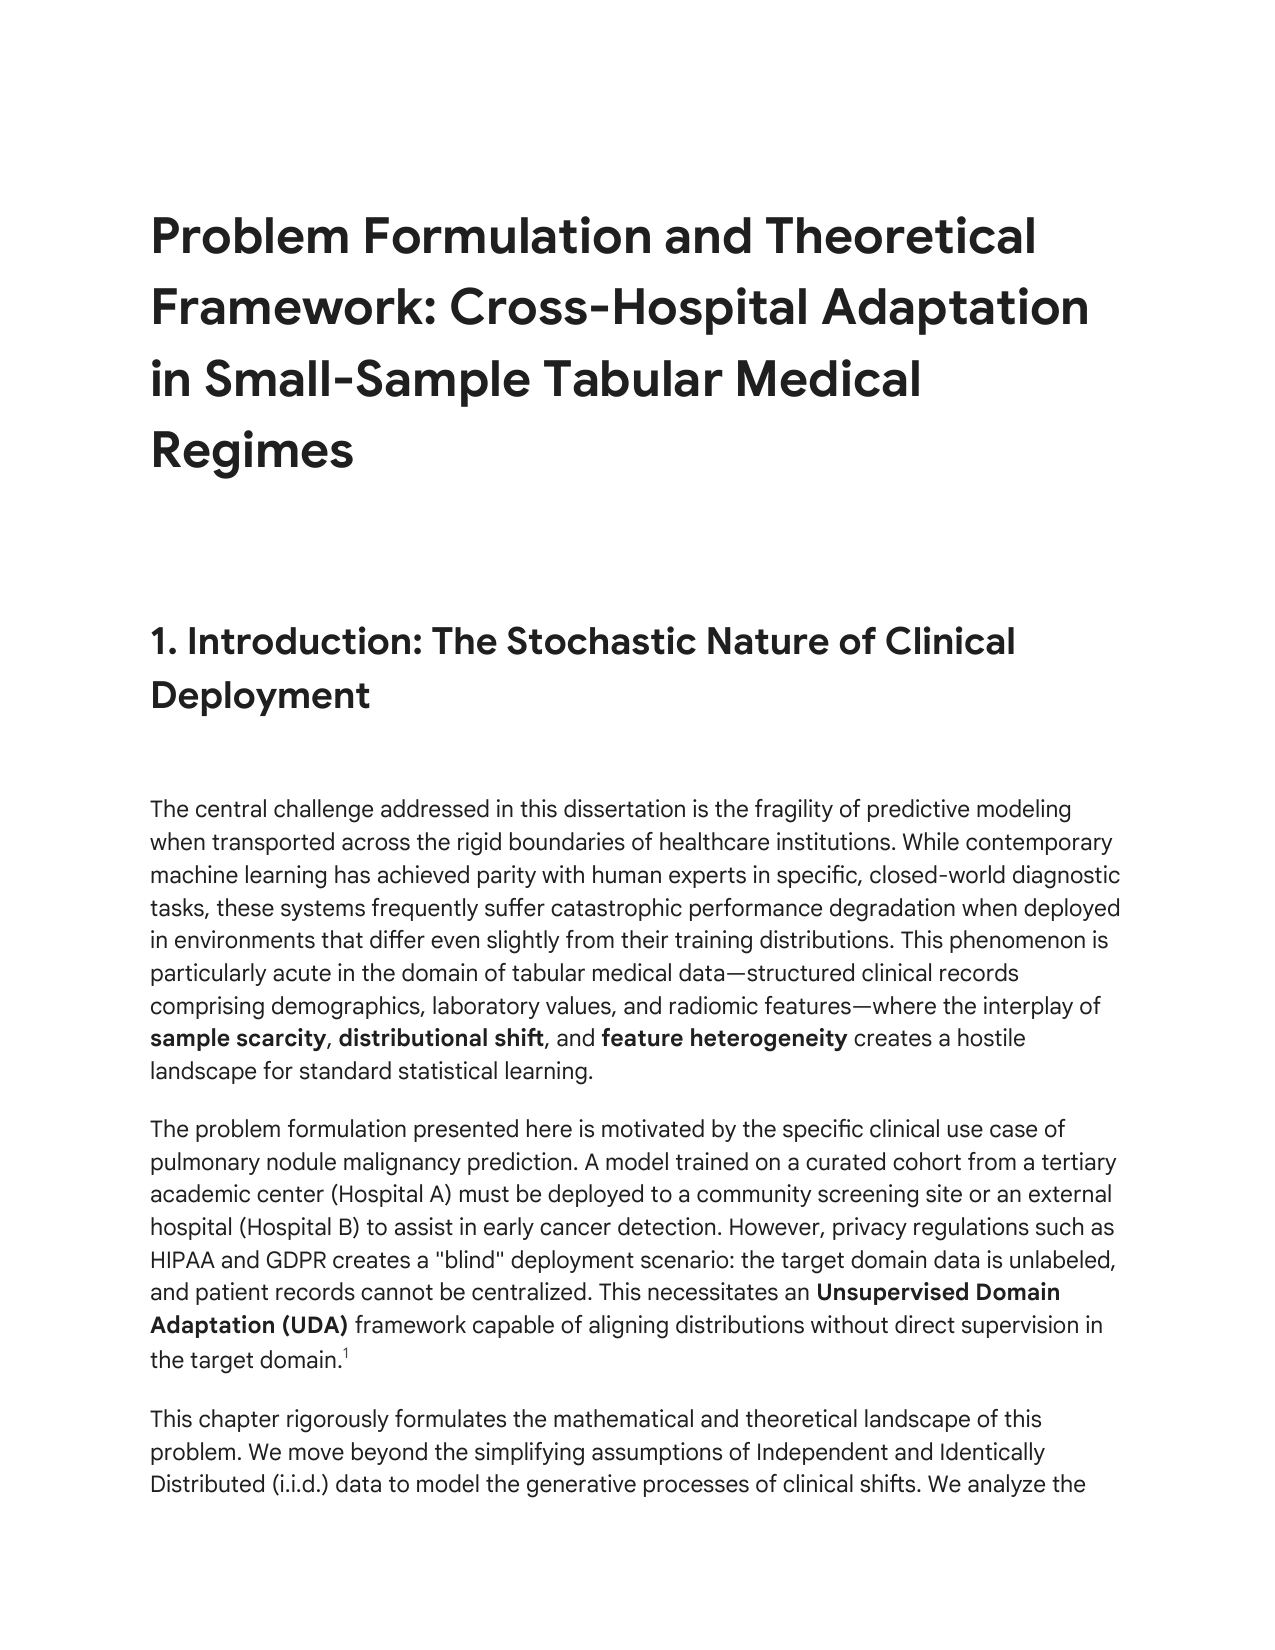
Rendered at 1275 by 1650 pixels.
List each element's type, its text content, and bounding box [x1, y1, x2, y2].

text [150, 1405, 1125, 1499]
text The central challenge addressed in this dissertation is the fragility of predictive modeling when transported across the rigid boundaries of healthcare institutions. While contemporary machine learning has achieved parity with human experts in specific, closed-world diagnostic tasks, these systems frequently suffer catastrophic performance degradation when deployed in environments that differ even slightly from their training distributions. This phenomenon is particularly acute in the domain of tabular medical data—structured clinical records comprising demographics, laboratory values, and radiomic features—where the interplay of sample scarcity, distributional shift, and feature heterogeneity creates a hostile landscape for standard statistical learning. [150, 796, 1125, 1086]
text The problem formulation presented here is motivated by the specific clinical use case of pulmonary nodule malignancy prediction. A model trained on a curated cohort from a tertiary academic center (Hospital A) must be deployed to a community screening site or an external hospital (Hospital B) to assist in early cancer detection. However, privacy regulations such as HIPAA and GDPR creates a "blind" deployment scenario: the target domain data is unlabeled, and patient records cannot be centralized. This necessitates an Unsupervised Domain Adaptation (UDA) framework capable of aligning distributions without direct supervision in the target domain.1 [150, 1115, 1125, 1376]
subtitle Problem Formulation and Theoretical Framework: Cross-Hospital Adaptation in Small-Sample Tabular Medical Regimes [150, 205, 1125, 482]
subtitle 1. Introduction: The Stochastic Nature of Clinical Deployment [150, 618, 1125, 719]
